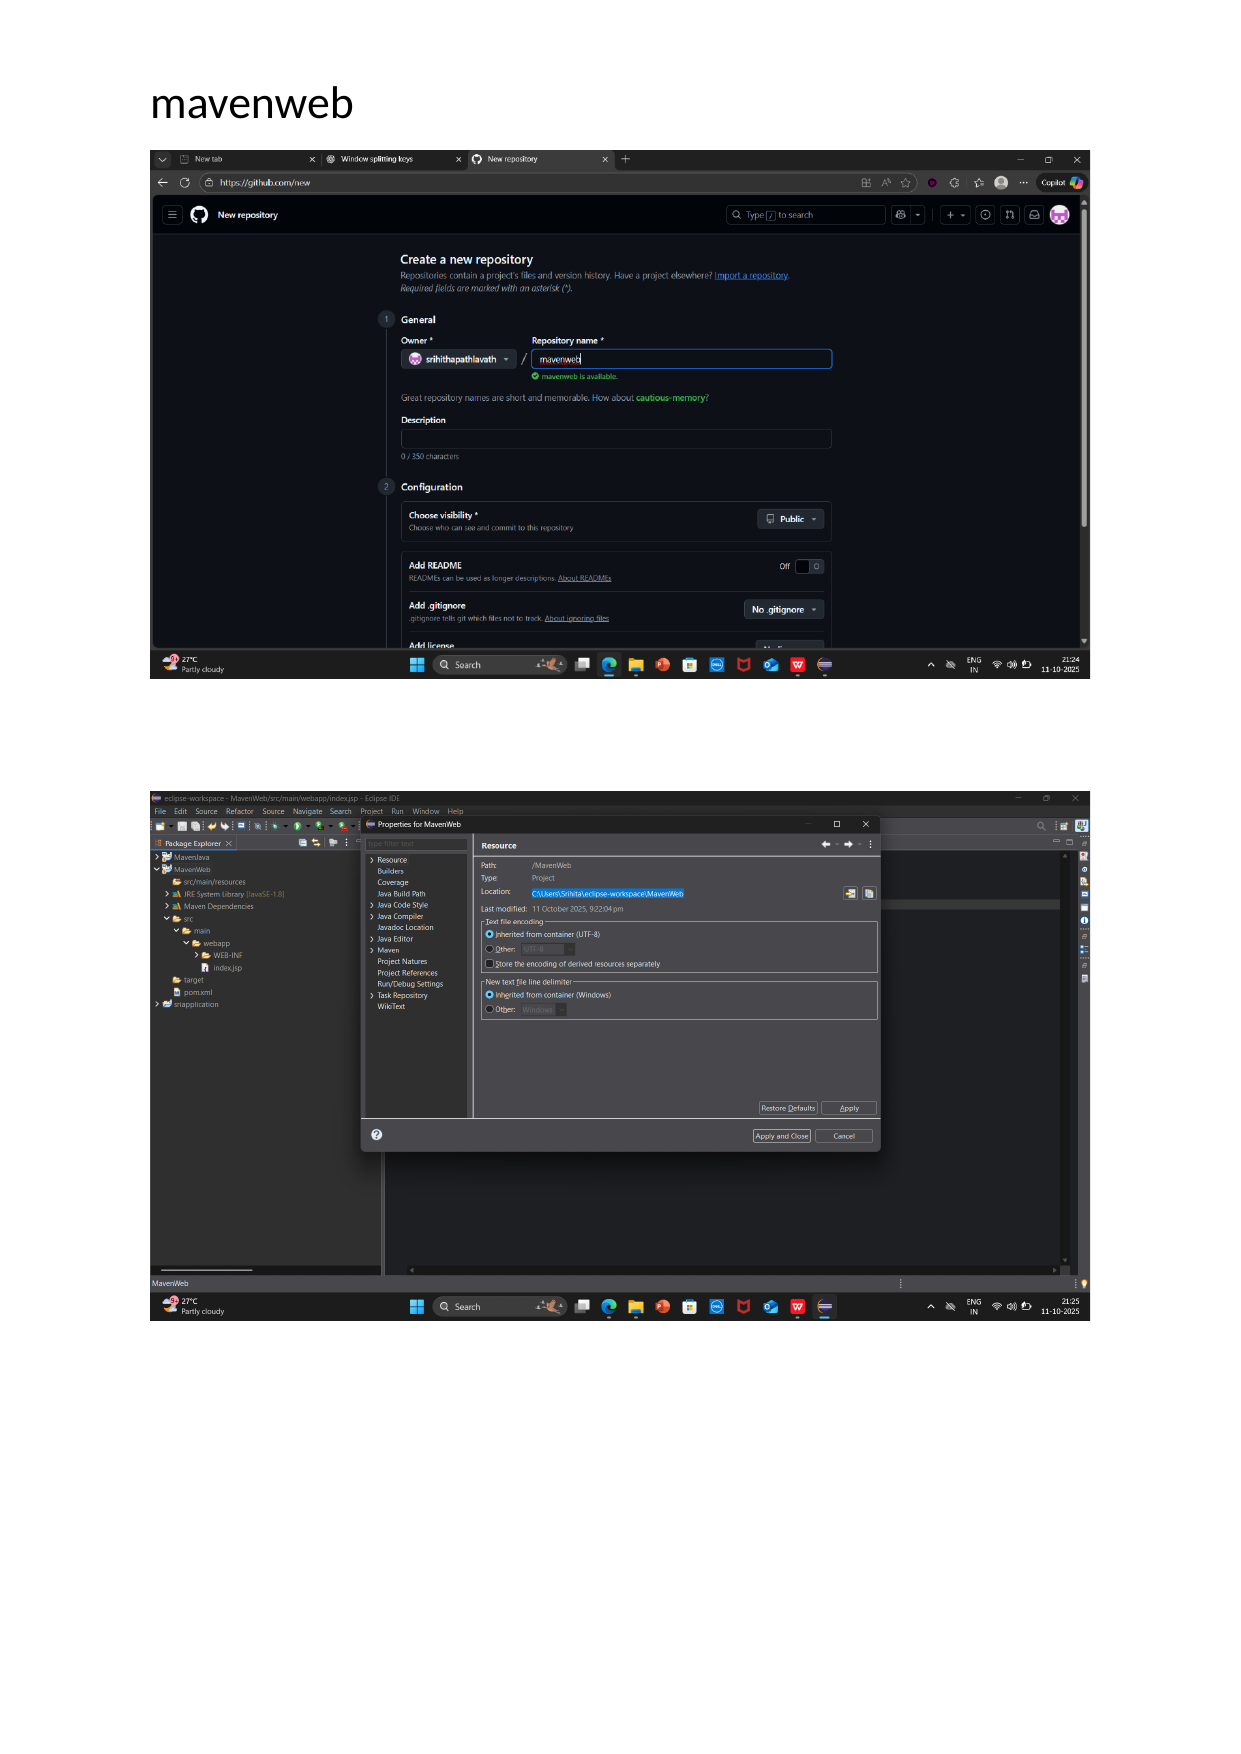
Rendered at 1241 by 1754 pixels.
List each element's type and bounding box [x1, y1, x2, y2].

picture [150, 791, 1091, 1321]
picture [150, 150, 1091, 679]
